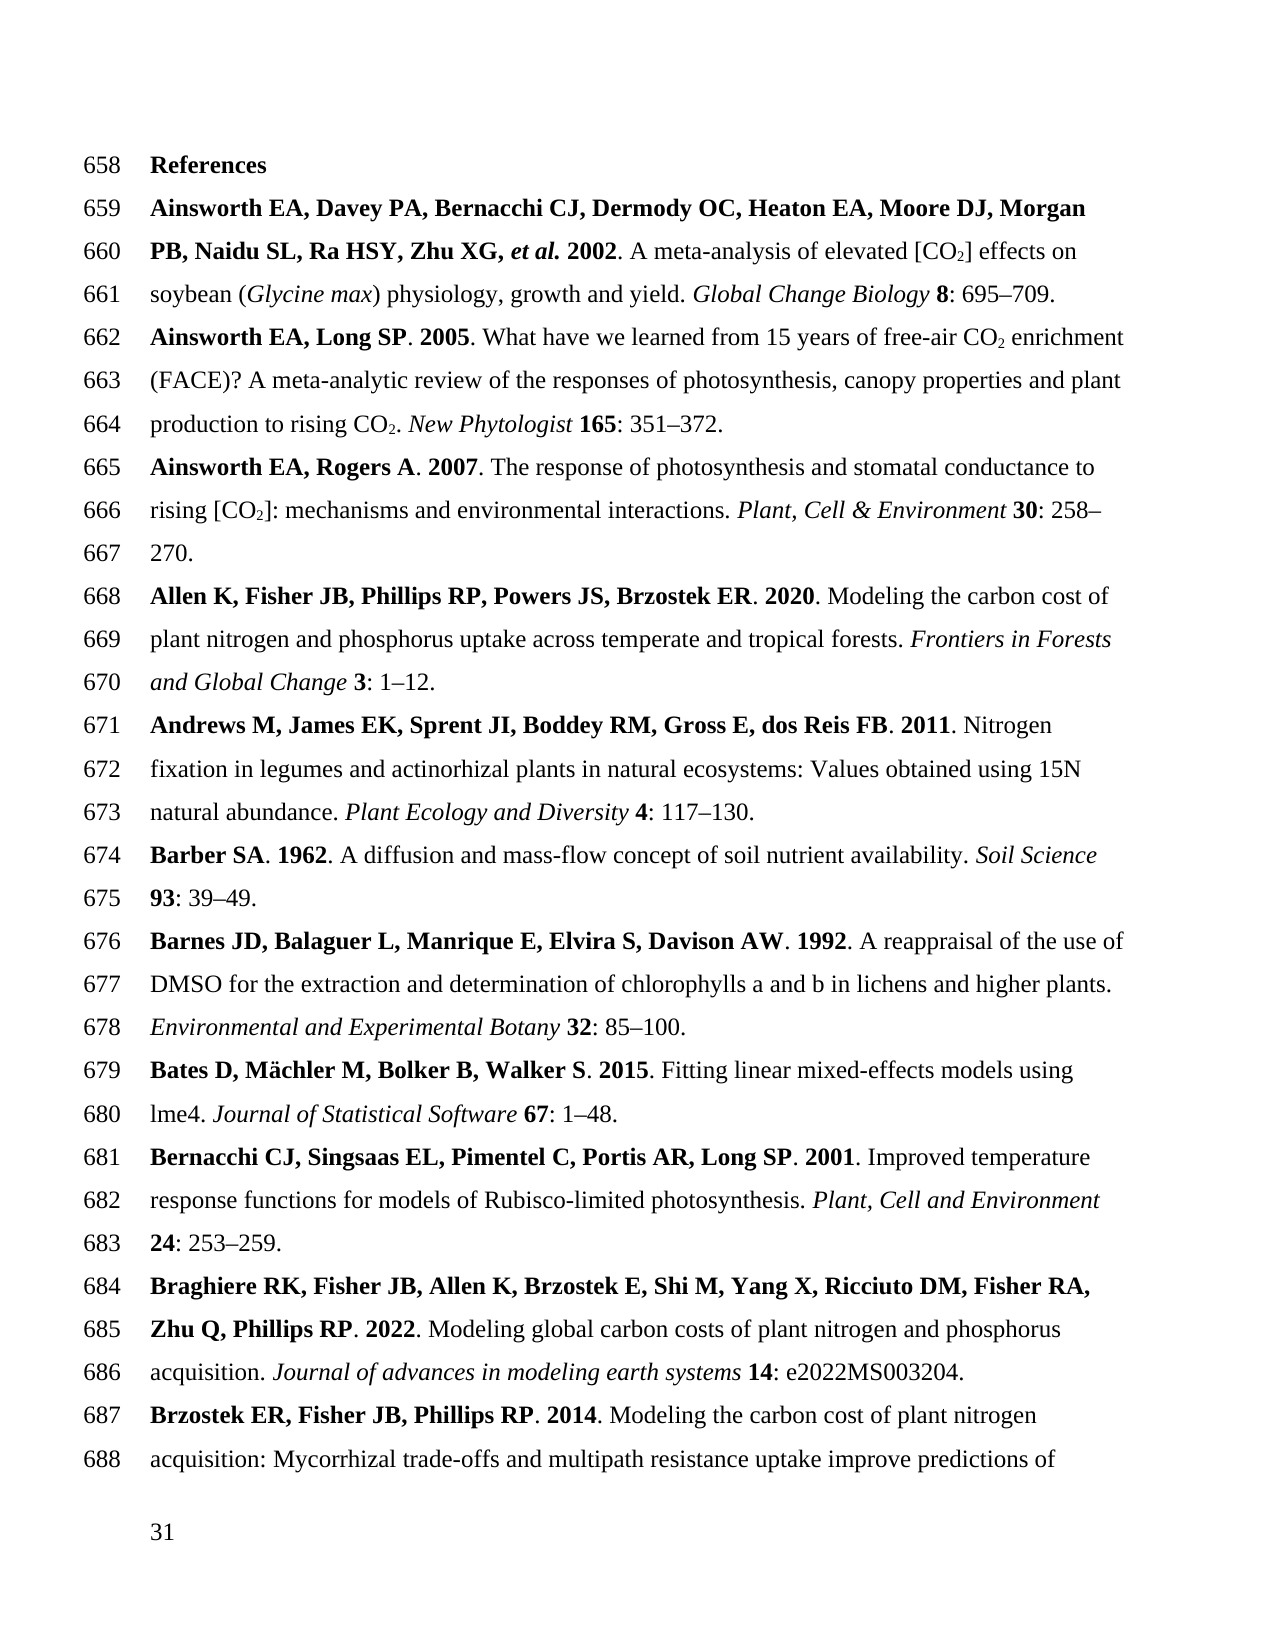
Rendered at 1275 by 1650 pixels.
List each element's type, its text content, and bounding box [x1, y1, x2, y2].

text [150, 1401, 1125, 1472]
text Barnes JD, Balaguer L, Manrique E, Elvira S, Davison AW. 1992. A reappraisal of the use of DMSO for the extraction and determination of chlorophylls a and b in lichens and higher plants. Environmental and Experimental Botany 32: 85–100. [150, 926, 1125, 1041]
text Braghiere RK, Fisher JB, Allen K, Brzostek E, Shi M, Yang X, Ricciuto DM, Fisher RA, Zhu Q, Phillips RP. 2022. Modeling global carbon costs of plant nitrogen and phosphorus acquisition. Journal of advances in modeling earth systems 14: e2022MS003204. [150, 1271, 1125, 1386]
text Ainsworth EA, Rogers A. 2007. The response of photosynthesis and stomatal conductance to rising [CO2]: mechanisms and environmental interactions. Plant, Cell & Environment 30: 258–270. [150, 452, 1125, 567]
text Bernacchi CJ, Singsaas EL, Pimentel C, Portis AR, Long SP. 2001. Improved temperature response functions for models of Rubisco-limited photosynthesis. Plant, Cell and Environment 24: 253–259. [150, 1142, 1125, 1257]
text Ainsworth EA, Davey PA, Bernacchi CJ, Dermody OC, Heaton EA, Moore DJ, Morgan PB, Naidu SL, Ra HSY, Zhu XG, et al. 2002. A meta-analysis of elevated [CO2] effects on soybean (Glycine max) physiology, growth and yield. Global Change Biology 8: 695–709. [150, 193, 1125, 308]
text Ainsworth EA, Long SP. 2005. What have we learned from 15 years of free-air CO2 enrichment (FACE)? A meta-analytic review of the responses of photosynthesis, canopy properties and plant production to rising CO2. New Phytologist 165: 351–372. [150, 322, 1125, 437]
text Allen K, Fisher JB, Phillips RP, Powers JS, Brzostek ER. 2020. Modeling the carbon cost of plant nitrogen and phosphorus uptake across temperate and tropical forests. Frontiers in Forests and Global Change 3: 1–12. [150, 581, 1125, 696]
text Andrews M, James EK, Sprent JI, Boddey RM, Gross E, dos Reis FB. 2011. Nitrogen fixation in legumes and actinorhizal plants in natural ecosystems: Values obtained using 15N natural abundance. Plant Ecology and Diversity 4: 117–130. [150, 711, 1125, 826]
text Barber SA. 1962. A diffusion and mass-flow concept of soil nutrient availability. Soil Science 93: 39–49. [150, 840, 1125, 912]
text References [150, 150, 1125, 179]
text Bates D, Mächler M, Bolker B, Walker S. 2015. Fitting linear mixed-effects models using lme4. Journal of Statistical Software 67: 1–48. [150, 1056, 1125, 1127]
